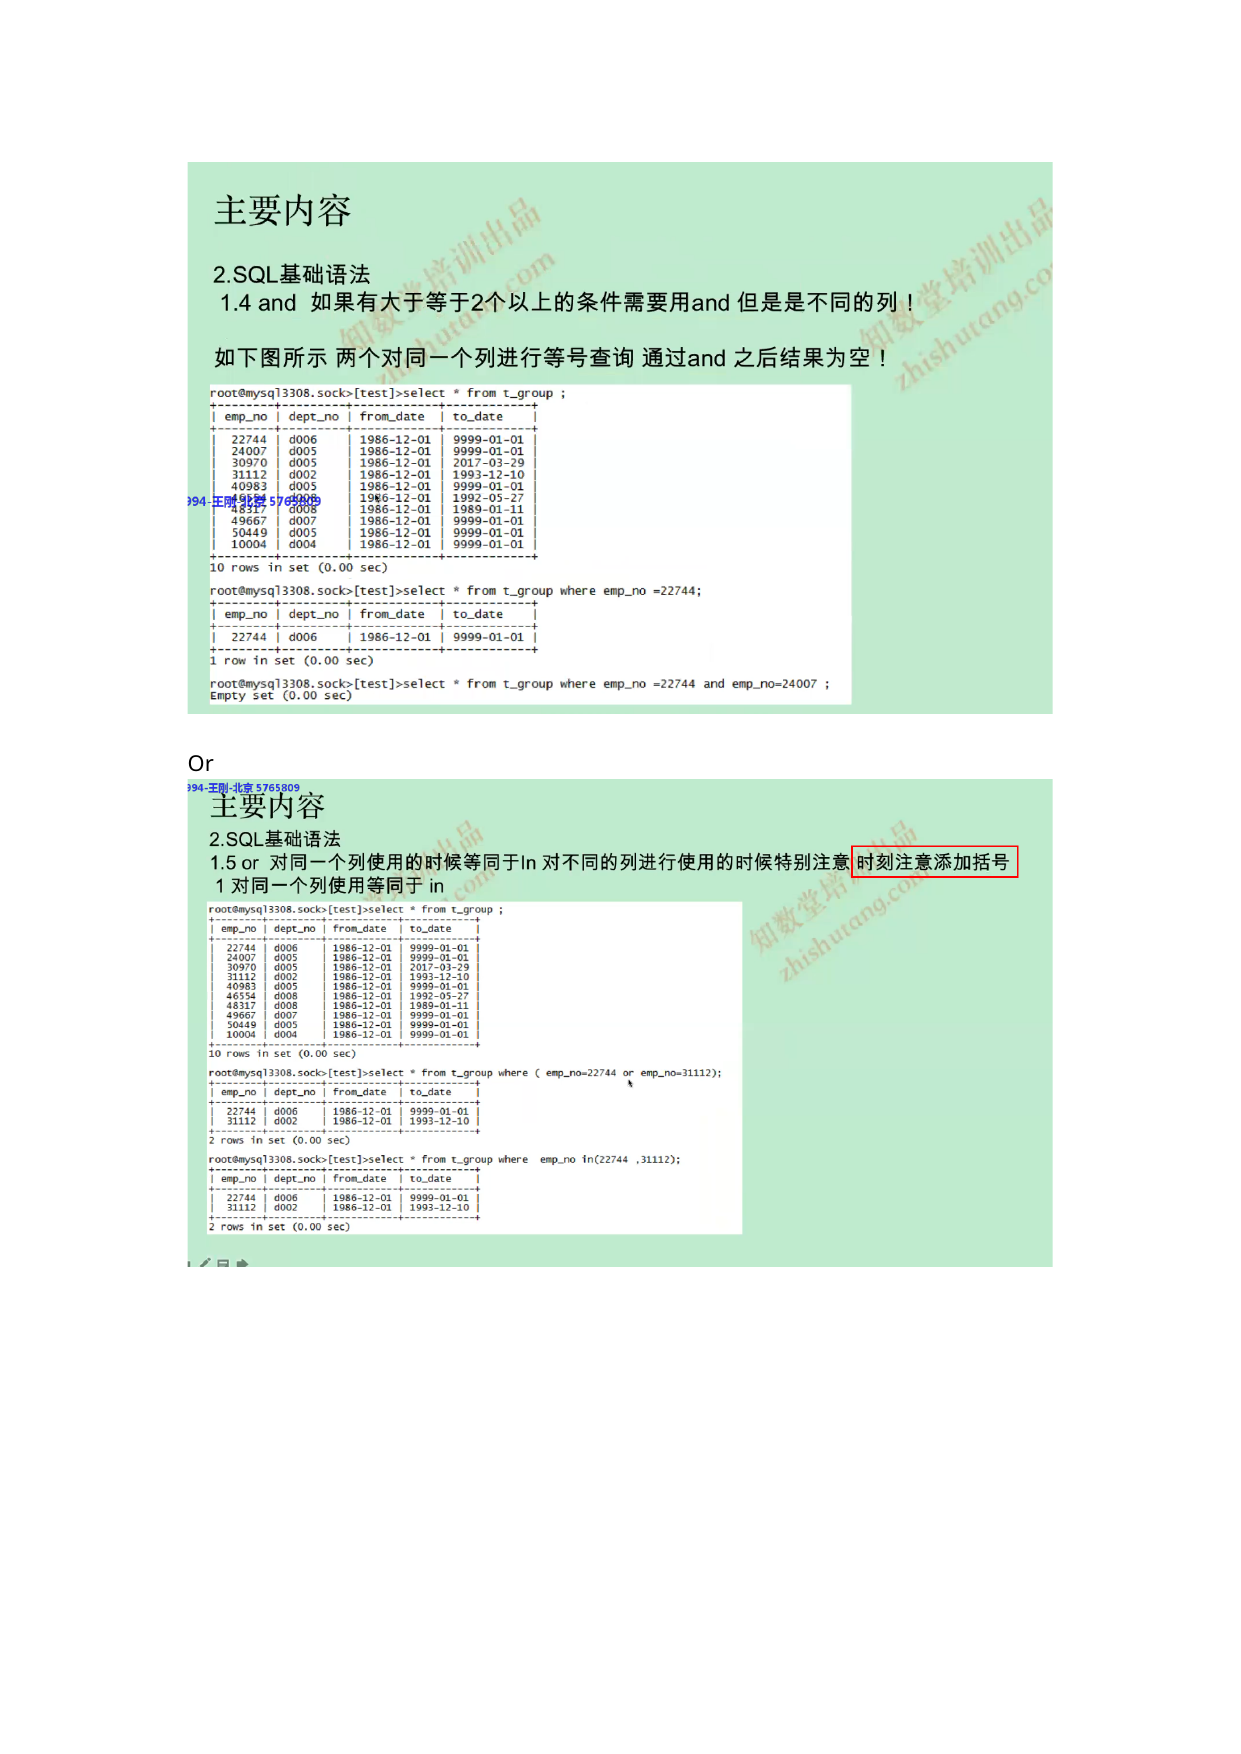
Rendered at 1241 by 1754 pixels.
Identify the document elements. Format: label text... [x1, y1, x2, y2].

text Or [187, 747, 1053, 779]
picture [187, 779, 1053, 1267]
picture [187, 162, 1053, 714]
